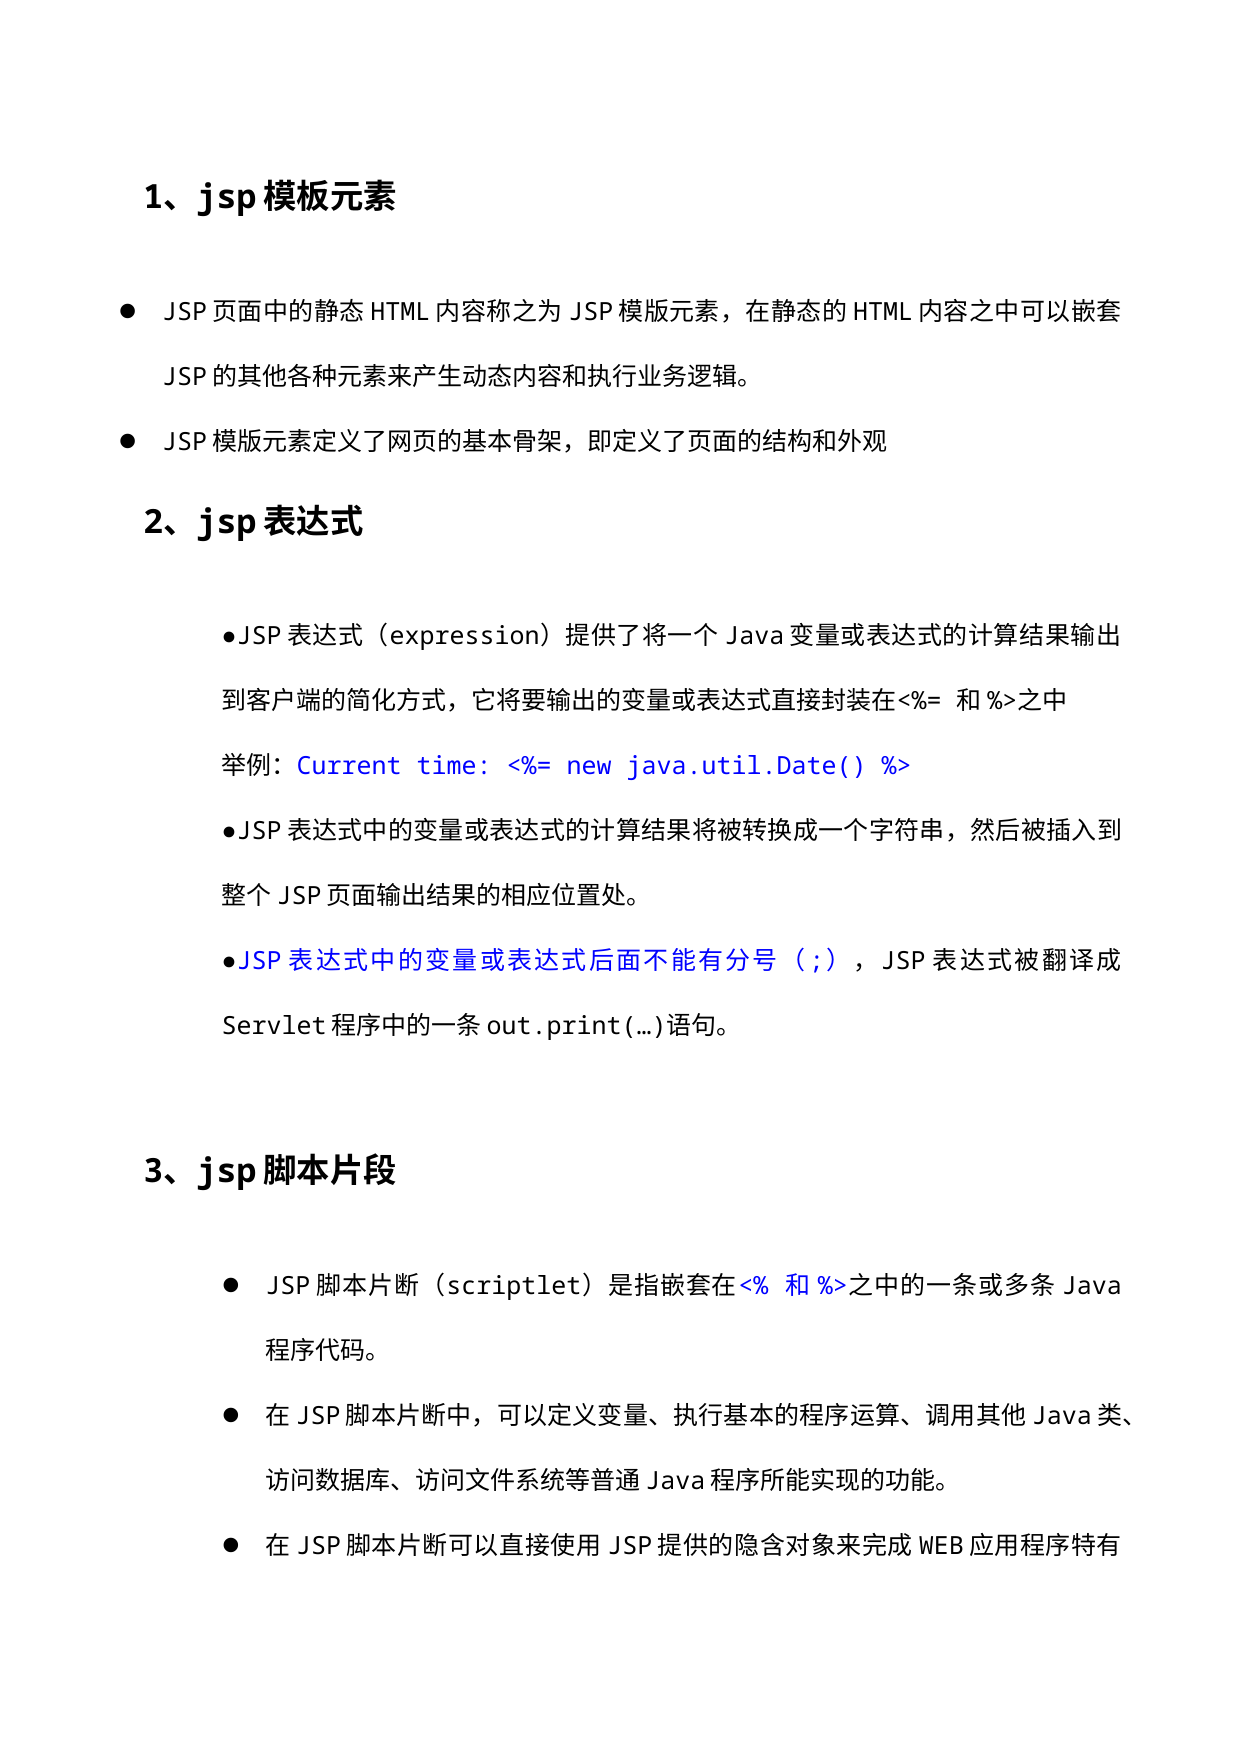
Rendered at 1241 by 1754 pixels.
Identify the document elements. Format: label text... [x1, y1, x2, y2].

list JSP页面中的静态HTML内容称之为JSP模版元素，在静态的HTML内容之中可以嵌套JSP的其他各种元素来产生动态内容和执行业务逻辑。 [118, 277, 1122, 407]
list ●JSP表达式中的变量或表达式的计算结果将被转换成一个字符串，然后被插入到整个JSP页面输出结果的相应位置处。 [221, 796, 1122, 926]
list JSP模版元素定义了网页的基本骨架，即定义了页面的结构和外观 [118, 407, 1122, 472]
subtitle 2、jsp表达式 [143, 486, 1097, 551]
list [221, 1511, 1122, 1576]
subtitle 3、jsp脚本片段 [143, 1136, 1097, 1201]
list ●JSP表达式（expression）提供了将一个Java变量或表达式的计算结果输出到客户端的简化方式，它将要输出的变量或表达式直接封装在<%= 和 %>之中 [221, 601, 1122, 731]
list ●JSP表达式中的变量或表达式后面不能有分号（;），JSP表达式被翻译成Servlet程序中的一条out.print(…)语句。 [221, 926, 1122, 1056]
list 举例：Current time: <%= new java.util.Date() %> [221, 731, 1122, 796]
list JSP脚本片断（scriptlet）是指嵌套在<% 和 %>之中的一条或多条Java程序代码。 [221, 1251, 1122, 1381]
list 在JSP脚本片断中，可以定义变量、执行基本的程序运算、调用其他Java类、访问数据库、访问文件系统等普通Java程序所能实现的功能。 [221, 1381, 1122, 1511]
subtitle 1、jsp模板元素 [143, 162, 1097, 227]
